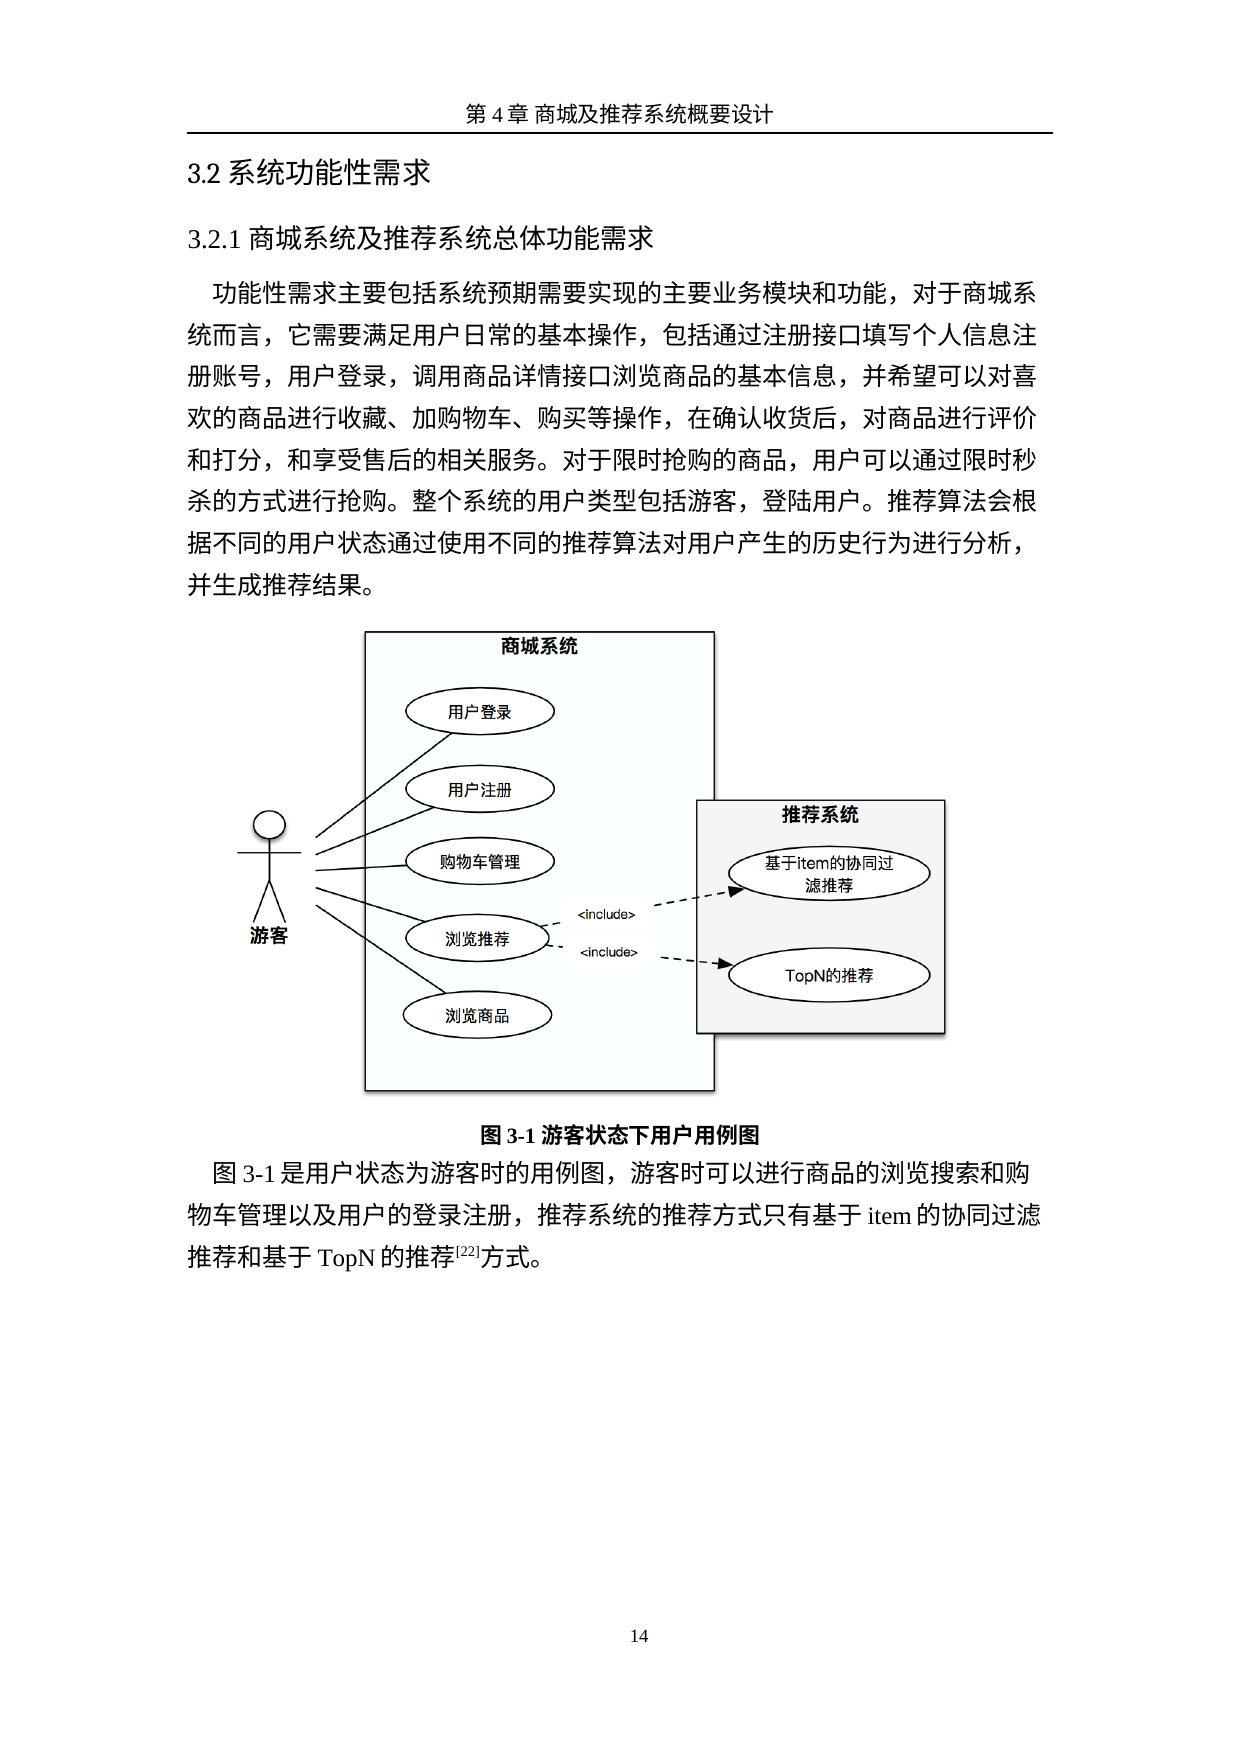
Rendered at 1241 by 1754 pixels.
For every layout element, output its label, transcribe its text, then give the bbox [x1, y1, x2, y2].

text 图3-1是用户状态为游客时的用例图，游客时可以进行商品的浏览搜索和购物车管理以及用户的登录注册，推荐系统的推荐方式只有基于item的协同过滤推荐和基于TopN的推荐[22]方式。 [187, 1149, 1053, 1274]
text 功能性需求主要包括系统预期需要实现的主要业务模块和功能，对于商城系统而言，它需要满足用户日常的基本操作，包括通过注册接口填写个人信息注册账号，用户登录，调用商品详情接口浏览商品的基本信息，并希望可以对喜欢的商品进行收藏、加购物车、购买等操作，在确认收货后，对商品进行评价和打分，和享受售后的相关服务。对于限时抢购的商品，用户可以通过限时秒杀的方式进行抢购。整个系统的用户类型包括游客，登陆用户。推荐算法会根据不同的用户状态通过使用不同的推荐算法对用户产生的历史行为进行分析，并生成推荐结果。 [187, 269, 1053, 602]
picture [231, 602, 966, 1118]
text 图3-1 游客状态下用户用例图 [187, 1118, 1053, 1149]
subtitle 3.2 系统功能性需求 [187, 150, 1053, 192]
subtitle 3.2.1 商城系统及推荐系统总体功能需求 [187, 217, 1053, 257]
